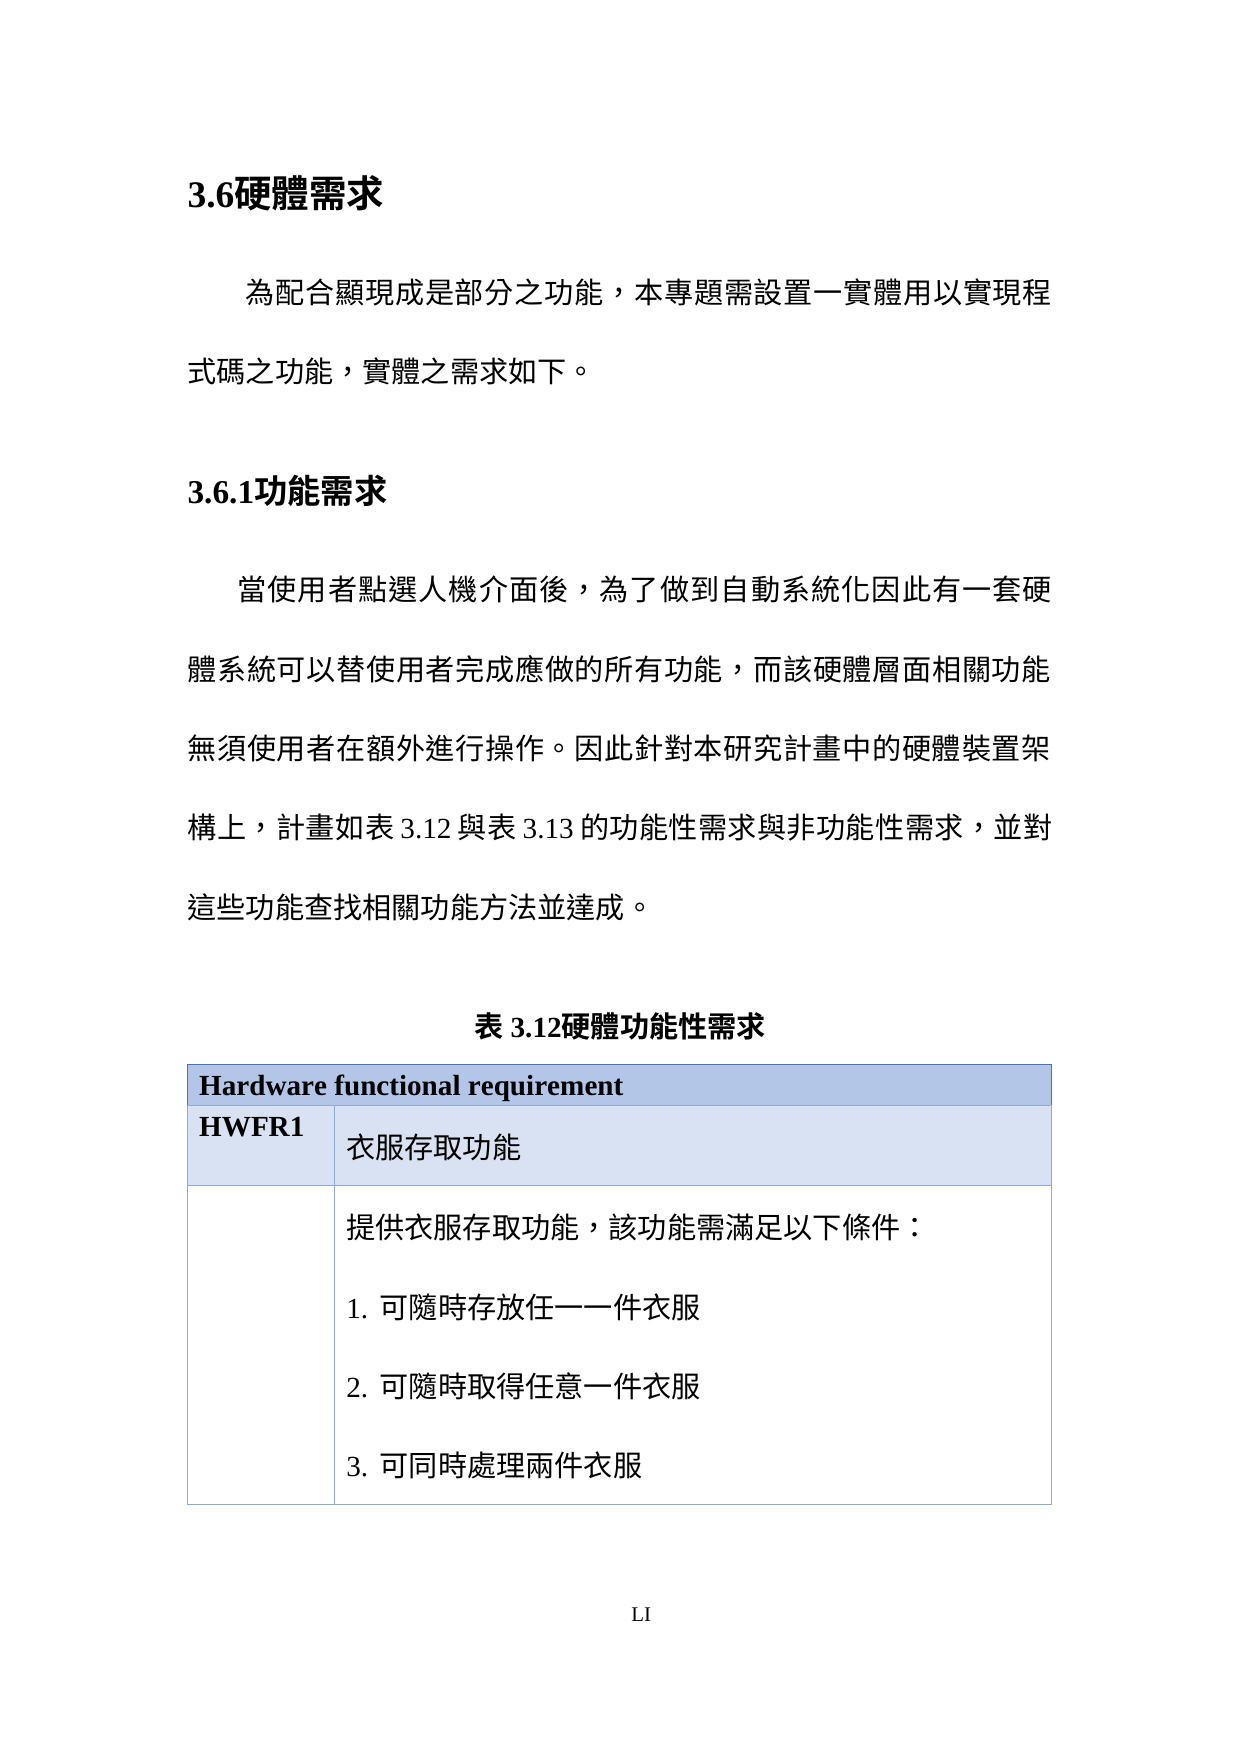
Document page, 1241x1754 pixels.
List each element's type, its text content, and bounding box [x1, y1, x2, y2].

text 當使用者點選人機介面後，為了做到自動系統化因此有一套硬體系統可以替使用者完成應做的所有功能，而該硬體層面相關功能無須使用者在額外進行操作。因此針對本研究計畫中的硬體裝置架構上，計畫如表3.12與表3.13的功能性需求與非功能性需求，並對這些功能查找相關功能方法並達成。 [187, 548, 1053, 945]
table_cell [188, 1186, 334, 1504]
table_cell HWFR1 [188, 1106, 334, 1185]
table_cell 衣服存取功能 [335, 1106, 1051, 1185]
table_header Hardware functional requirement [188, 1065, 1051, 1105]
text 為配合顯現成是部分之功能，本專題需設置一實體用以實現程式碼之功能，實體之需求如下。 [187, 251, 1053, 409]
table_cell 提供衣服存取功能，該功能需滿足以下條件： 可隨時存放任一一件衣服 可隨時取得任意一件衣服 可同時處理兩件衣服 [335, 1186, 1051, 1504]
subtitle 功能需求 [187, 449, 1053, 528]
subtitle 硬體需求 [187, 151, 1053, 231]
